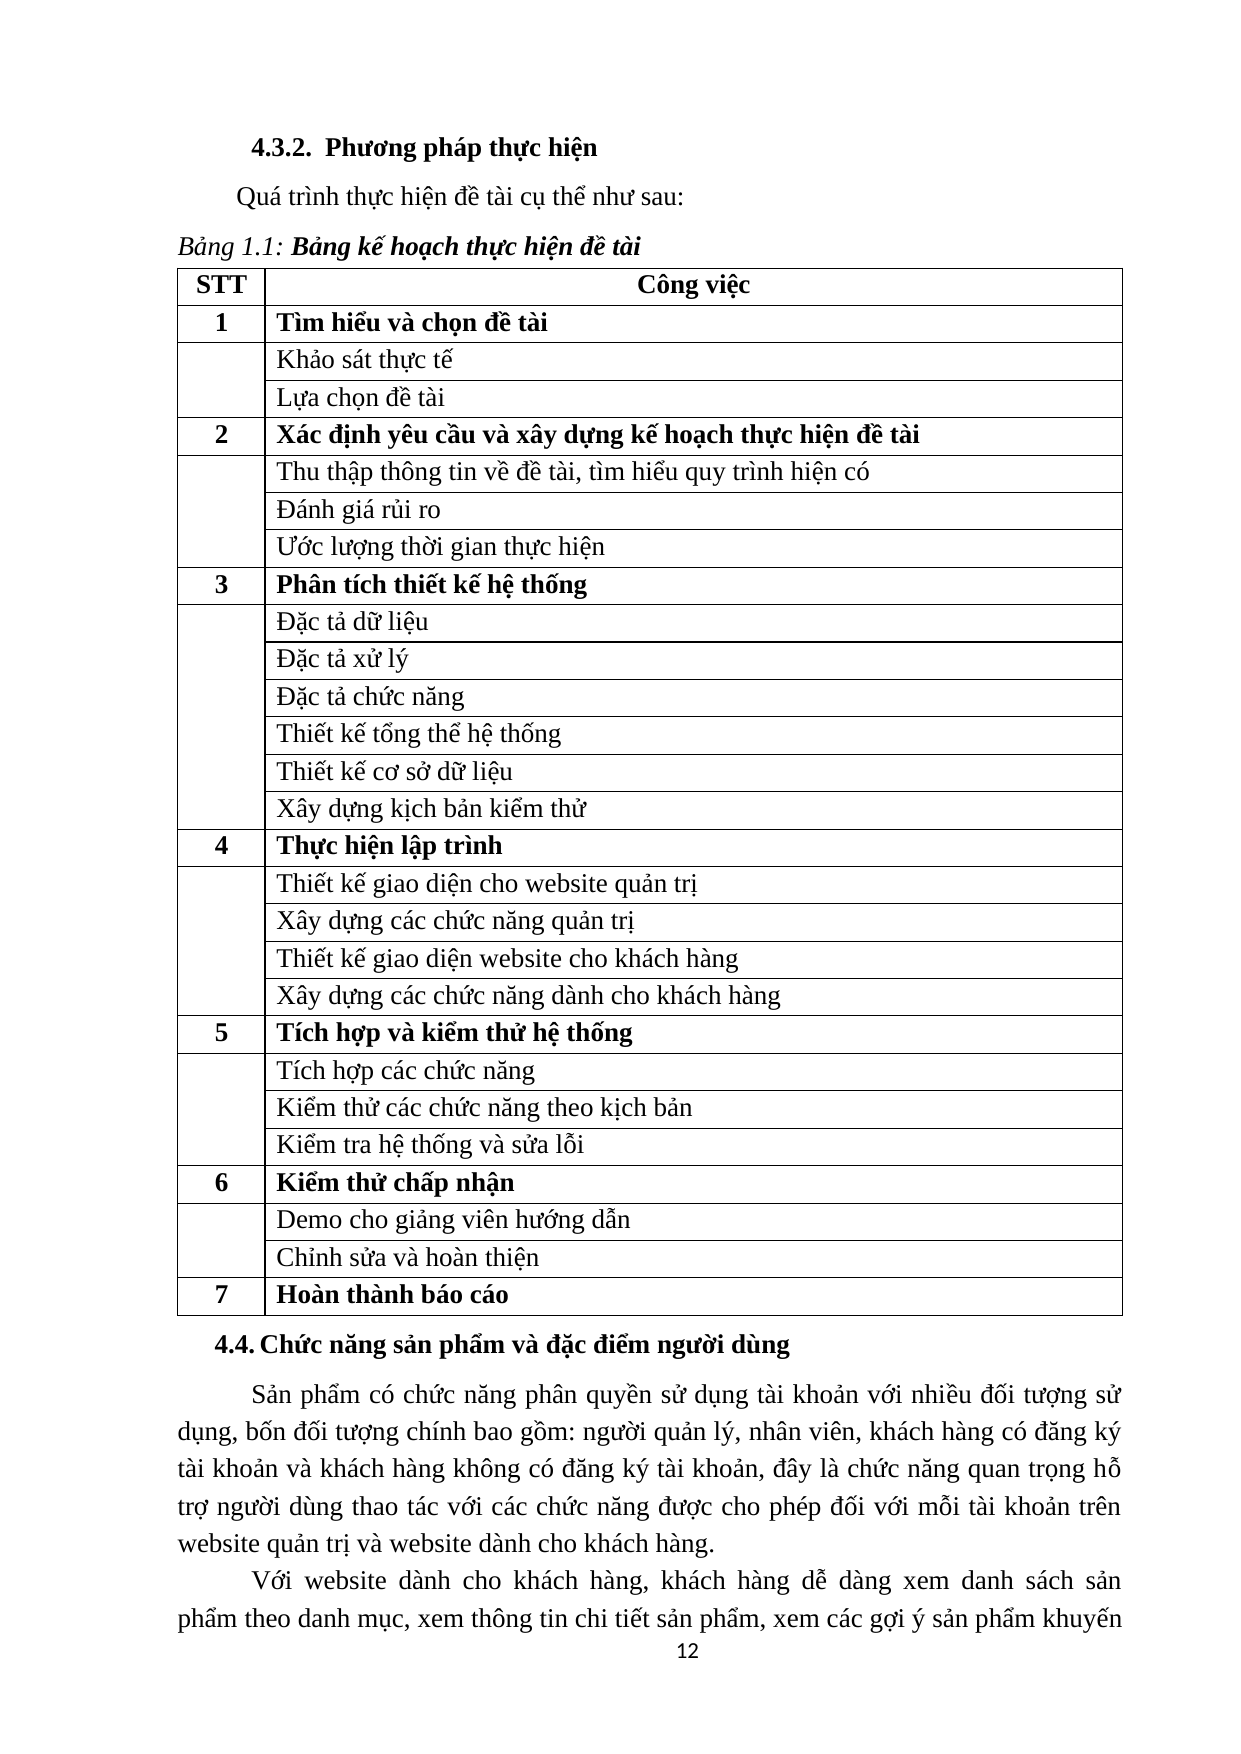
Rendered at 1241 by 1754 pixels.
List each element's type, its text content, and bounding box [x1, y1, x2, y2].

table_cell Khảo sát thực tế [266, 343, 1122, 380]
list Phương pháp thực hiện [251, 131, 1122, 162]
table_cell 7 [178, 1278, 264, 1314]
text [177, 1564, 1122, 1633]
table_cell Hoàn thành báo cáo [266, 1278, 1122, 1314]
table_cell Demo cho giảng viên hướng dẫn [266, 1204, 1122, 1240]
table_cell Kiểm thử các chức năng theo kịch bản [266, 1091, 1122, 1128]
table_header Công việc [266, 269, 1122, 305]
table_cell Tích hợp các chức năng [266, 1054, 1122, 1090]
table_cell Ước lượng thời gian thực hiện [266, 530, 1122, 567]
table_cell Kiểm tra hệ thống và sửa lỗi [266, 1129, 1122, 1165]
table_cell Thực hiện lập trình [266, 830, 1122, 866]
table_cell Xây dựng các chức năng quản trị [266, 904, 1122, 941]
table_cell Lựa chọn đề tài [266, 381, 1122, 417]
table_cell Xác định yêu cầu và xây dựng kế hoạch thực hiện đề tài [266, 418, 1122, 454]
table_cell [178, 1204, 264, 1277]
table_cell Thiết kế cơ sở dữ liệu [266, 755, 1122, 791]
table_cell [178, 343, 264, 417]
text Sản phẩm có chức năng phân quyền sử dụng tài khoản với nhiều đối tượng sử dụng, bốn đối tượng chính bao gồm: người quản lý, nhân viên, khách hàng có đăng ký tài khoản và khách hàng không có đăng ký tài khoản, đây là chức năng quan trọng hỗ trợ người dùng thao tác với các chức năng được cho phép đối với mỗi tài khoản trên website quản trị và website dành cho khách hàng. [177, 1378, 1122, 1558]
table_cell 4 [178, 830, 264, 866]
table_cell Thu thập thông tin về đề tài, tìm hiểu quy trình hiện có [266, 456, 1122, 492]
table_cell Phân tích thiết kế hệ thống [266, 568, 1122, 604]
table_cell 5 [178, 1016, 264, 1053]
table_cell [178, 867, 264, 1015]
table_cell 2 [178, 418, 264, 454]
table_cell Chỉnh sửa và hoàn thiện [266, 1241, 1122, 1277]
table_cell Đặc tả xử lý [266, 643, 1122, 679]
table_cell Tìm hiểu và chọn đề tài [266, 306, 1122, 342]
table_cell 6 [178, 1166, 264, 1202]
table_cell 3 [178, 568, 264, 604]
table_cell 1 [178, 306, 264, 342]
table_cell [178, 1054, 264, 1165]
table_cell Đánh giá rủi ro [266, 493, 1122, 529]
table_cell Thiết kế giao diện website cho khách hàng [266, 942, 1122, 978]
table_cell [178, 605, 264, 828]
text Bảng 1.1: Bảng kế hoạch thực hiện đề tài [177, 230, 1122, 261]
table_cell Đặc tả chức năng [266, 680, 1122, 716]
table_cell Thiết kế tổng thể hệ thống [266, 717, 1122, 754]
table_cell Đặc tả dữ liệu [266, 605, 1122, 641]
table_cell [178, 456, 264, 567]
table_cell Xây dựng kịch bản kiểm thử [266, 792, 1122, 828]
table_header STT [178, 269, 264, 305]
table_cell Kiểm thử chấp nhận [266, 1166, 1122, 1202]
list Chức năng sản phẩm và đặc điểm người dùng [214, 1328, 1122, 1359]
table_cell Xây dựng các chức năng dành cho khách hàng [266, 979, 1122, 1015]
table_cell Thiết kế giao diện cho website quản trị [266, 867, 1122, 903]
table_cell Tích hợp và kiểm thử hệ thống [266, 1016, 1122, 1053]
text Quá trình thực hiện đề tài cụ thể như sau: [177, 180, 1122, 212]
